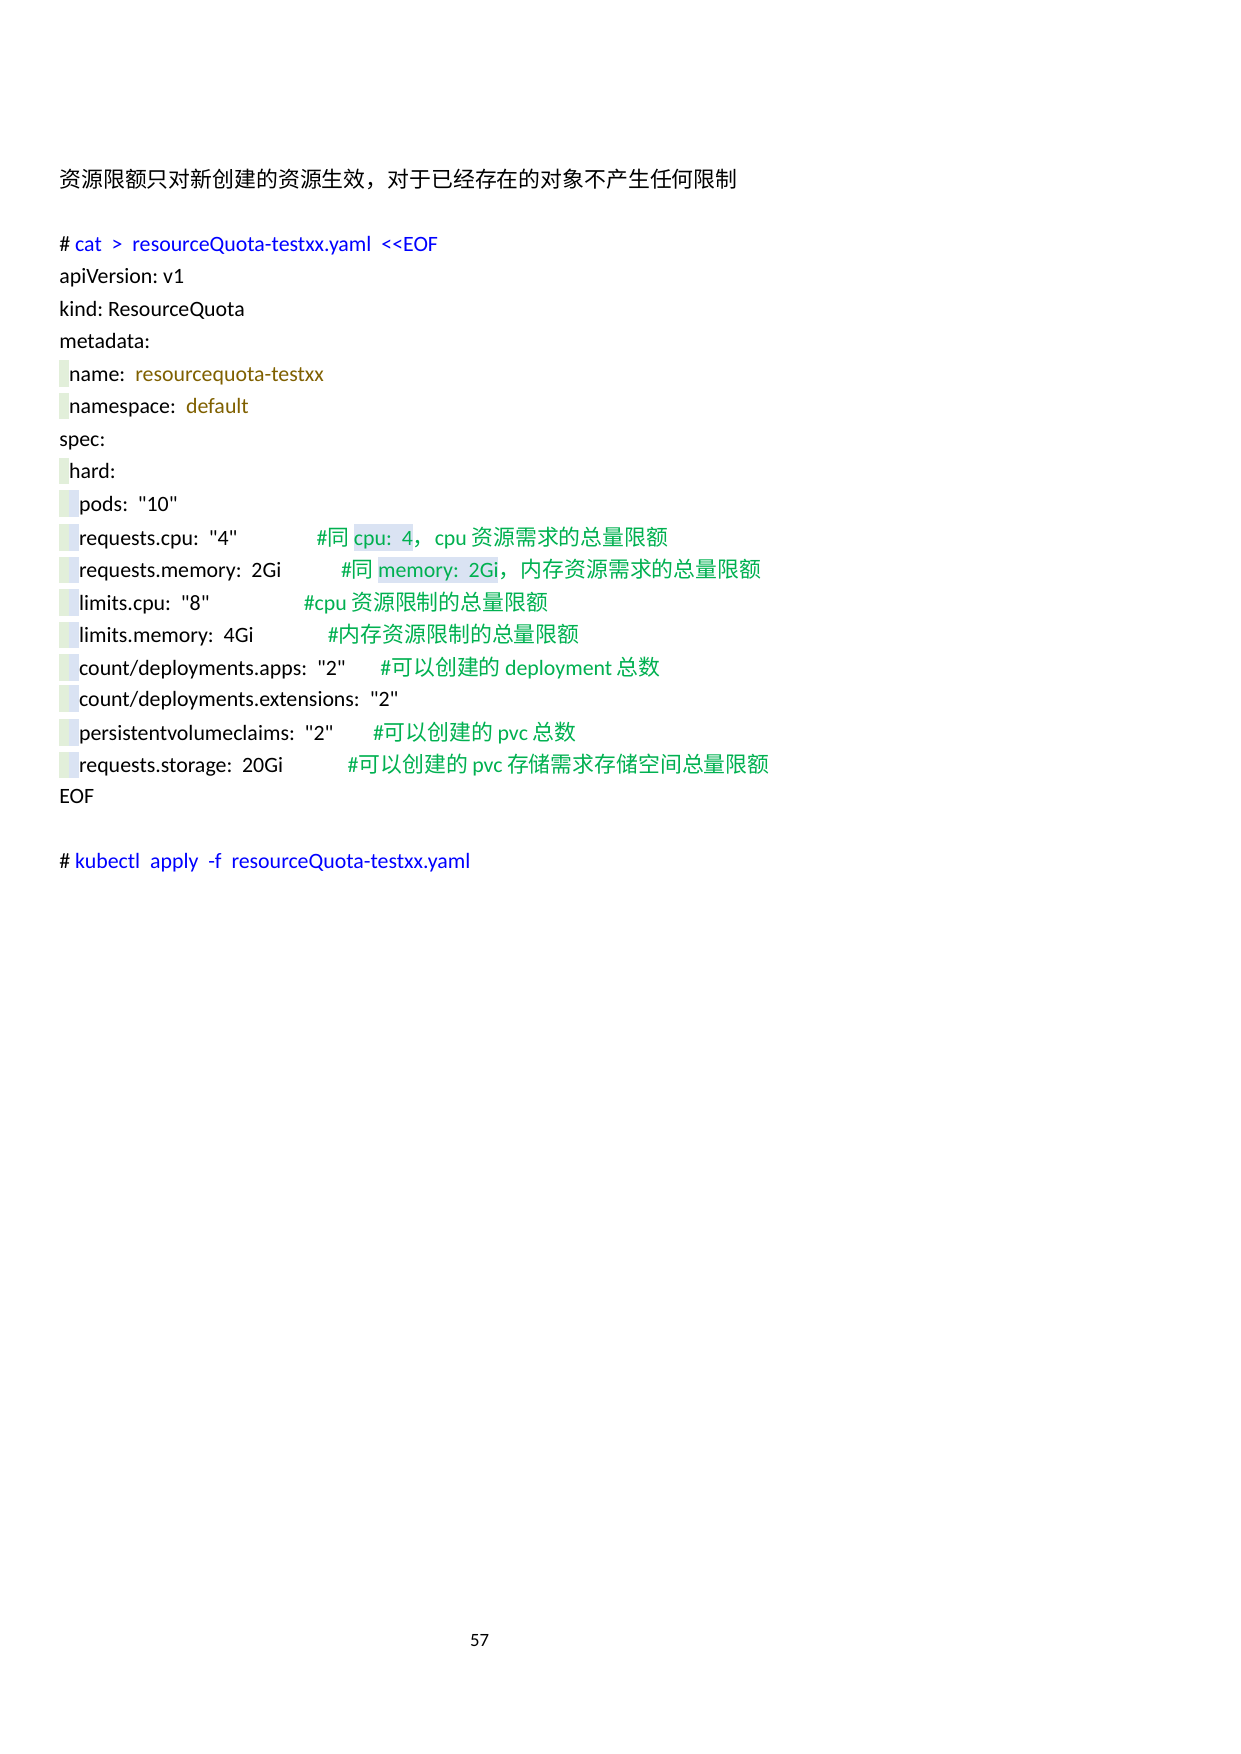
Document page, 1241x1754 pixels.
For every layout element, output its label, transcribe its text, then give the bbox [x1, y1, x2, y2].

text requests.cpu: "4" #同cpu: 4，cpu资源需求的总量限额 [59, 519, 1181, 552]
text pods: "10" [59, 487, 1181, 519]
text kind: ResourceQuota [59, 292, 1181, 324]
text namespace: default [59, 389, 1181, 422]
text requests.memory: 2Gi #同memory: 2Gi，内存资源需求的总量限额 [59, 552, 1181, 584]
text count/deployments.extensions: "2" [59, 682, 1181, 714]
text # cat > resourceQuota-testxx.yaml <<EOF [59, 227, 1181, 259]
text EOF [59, 779, 1181, 812]
text apiVersion: v1 [59, 259, 1181, 292]
text 资源限额只对新创建的资源生效，对于已经存在的对象不产生任何限制 [59, 162, 1181, 194]
text requests.storage: 20Gi #可以创建的pvc存储需求存储空间总量限额 [59, 747, 1181, 779]
text name: resourcequota-testxx [59, 357, 1181, 389]
text persistentvolumeclaims: "2" #可以创建的pvc总数 [59, 714, 1181, 747]
text # kubectl apply -f resourceQuota-testxx.yaml [59, 844, 1181, 877]
text metadata: [59, 324, 1181, 357]
text hard: [59, 454, 1181, 487]
text spec: [59, 422, 1181, 454]
text count/deployments.apps: "2" #可以创建的deployment总数 [59, 649, 1181, 682]
text limits.cpu: "8" #cpu资源限制的总量限额 [59, 584, 1181, 617]
text limits.memory: 4Gi #内存资源限制的总量限额 [59, 617, 1181, 649]
